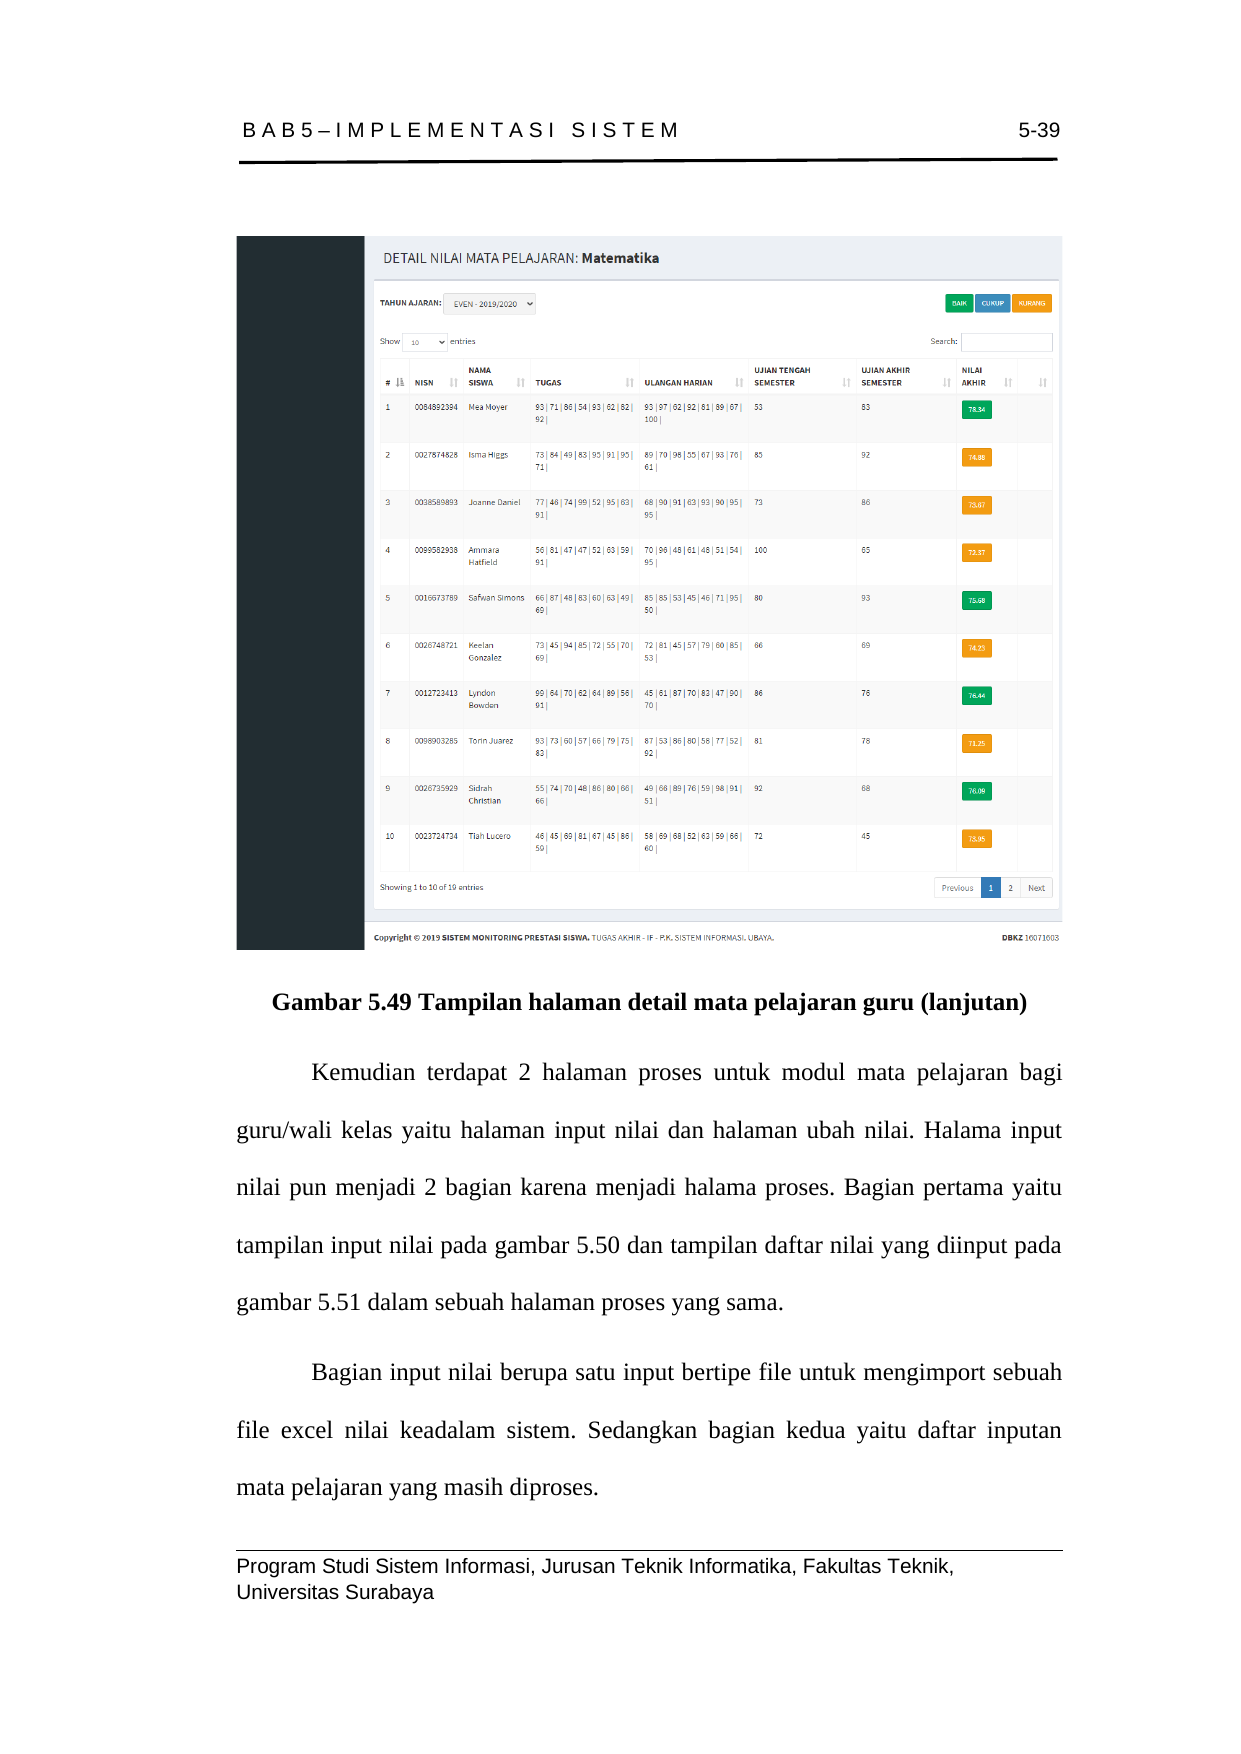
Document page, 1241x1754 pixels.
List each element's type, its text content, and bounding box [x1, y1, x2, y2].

text Bagian input nilai berupa satu input bertipe file untuk mengimport sebuah file excel nilai keadalam sistem. Sedangkan bagian kedua yaitu daftar inputan mata pelajaran yang masih diproses. [236, 1357, 1063, 1501]
text Kemudian terdapat 2 halaman proses untuk modul mata pelajaran bagi guru/wali kelas yaitu halaman input nilai dan halaman ubah nilai. Halama input nilai pun menjadi 2 bagian karena menjadi halama proses. Bagian pertama yaitu tampilan input nilai pada gambar 5.50 dan tampilan daftar nilai yang diinput pada gambar 5.51 dalam sebuah halaman proses yang sama. [236, 1057, 1063, 1316]
picture [236, 236, 1063, 950]
text Gambar 5.49 Tampilan halaman detail mata pelajaran guru (lanjutan) [236, 987, 1063, 1016]
